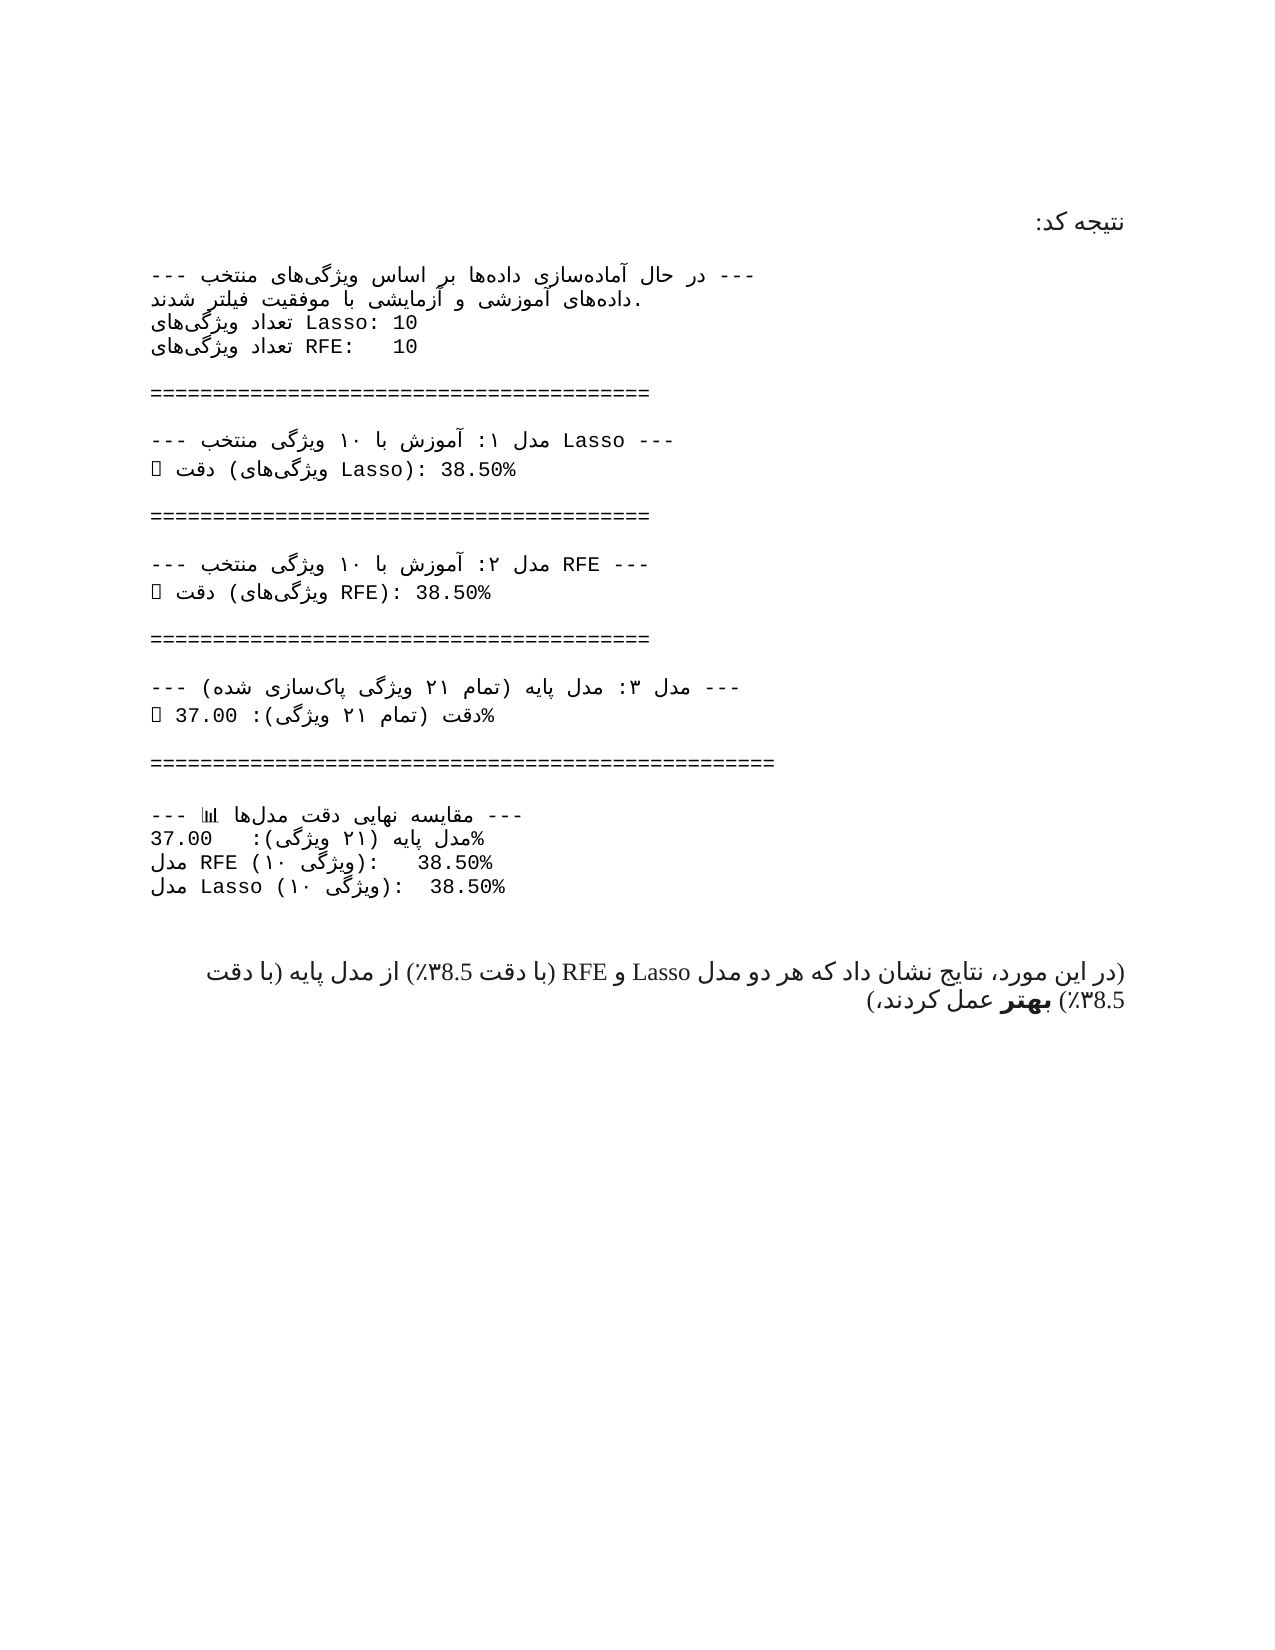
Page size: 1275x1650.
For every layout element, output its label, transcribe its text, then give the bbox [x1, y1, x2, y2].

text داده‌های آموزشی و آزمایشی با موفقیت فیلتر شدند. [150, 289, 1125, 312]
text --- مدل ۳: مدل پایه (تمام ۲۱ ویژگی پاک‌سازی شده) --- [150, 677, 1125, 700]
text ✅ دقت (ویژگی‌های Lasso): 38.50% [150, 454, 1125, 483]
text ✅ دقت (تمام ۲۱ ویژگی): 37.00% [150, 700, 1125, 729]
text مدل RFE (۱۰ ویژگی): 38.50% [150, 852, 1125, 876]
text --- در حال آماده‌سازی داده‌ها بر اساس ویژگی‌های منتخب --- [150, 265, 1125, 289]
text --- مدل ۱: آموزش با ۱۰ ویژگی منتخب Lasso --- [150, 431, 1125, 454]
text (در این مورد، نتایج نشان داد که هر دو مدل Lasso و RFE (با دقت ۳8.5٪) از مدل پایه (با دقت ۳8.5٪) بهتر عمل کردند،) [150, 957, 1125, 1014]
text ======================================== [150, 506, 1125, 530]
text تعداد ویژگی‌های Lasso: 10 [150, 312, 1125, 336]
text ======================================== [150, 629, 1125, 653]
text --- 📊 مقایسه نهایی دقت مدل‌ها --- [150, 800, 1125, 828]
text ================================================== [150, 753, 1125, 776]
text مدل پایه (۲۱ ویژگی): 37.00% [150, 828, 1125, 852]
text ✅ دقت (ویژگی‌های RFE): 38.50% [150, 577, 1125, 606]
text ======================================== [150, 383, 1125, 407]
text مدل Lasso (۱۰ ویژگی): 38.50% [150, 876, 1125, 899]
text --- مدل ۲: آموزش با ۱۰ ویژگی منتخب RFE --- [150, 554, 1125, 577]
text نتیجه کد: [150, 207, 1125, 236]
text تعداد ویژگی‌های RFE: 10 [150, 336, 1125, 359]
